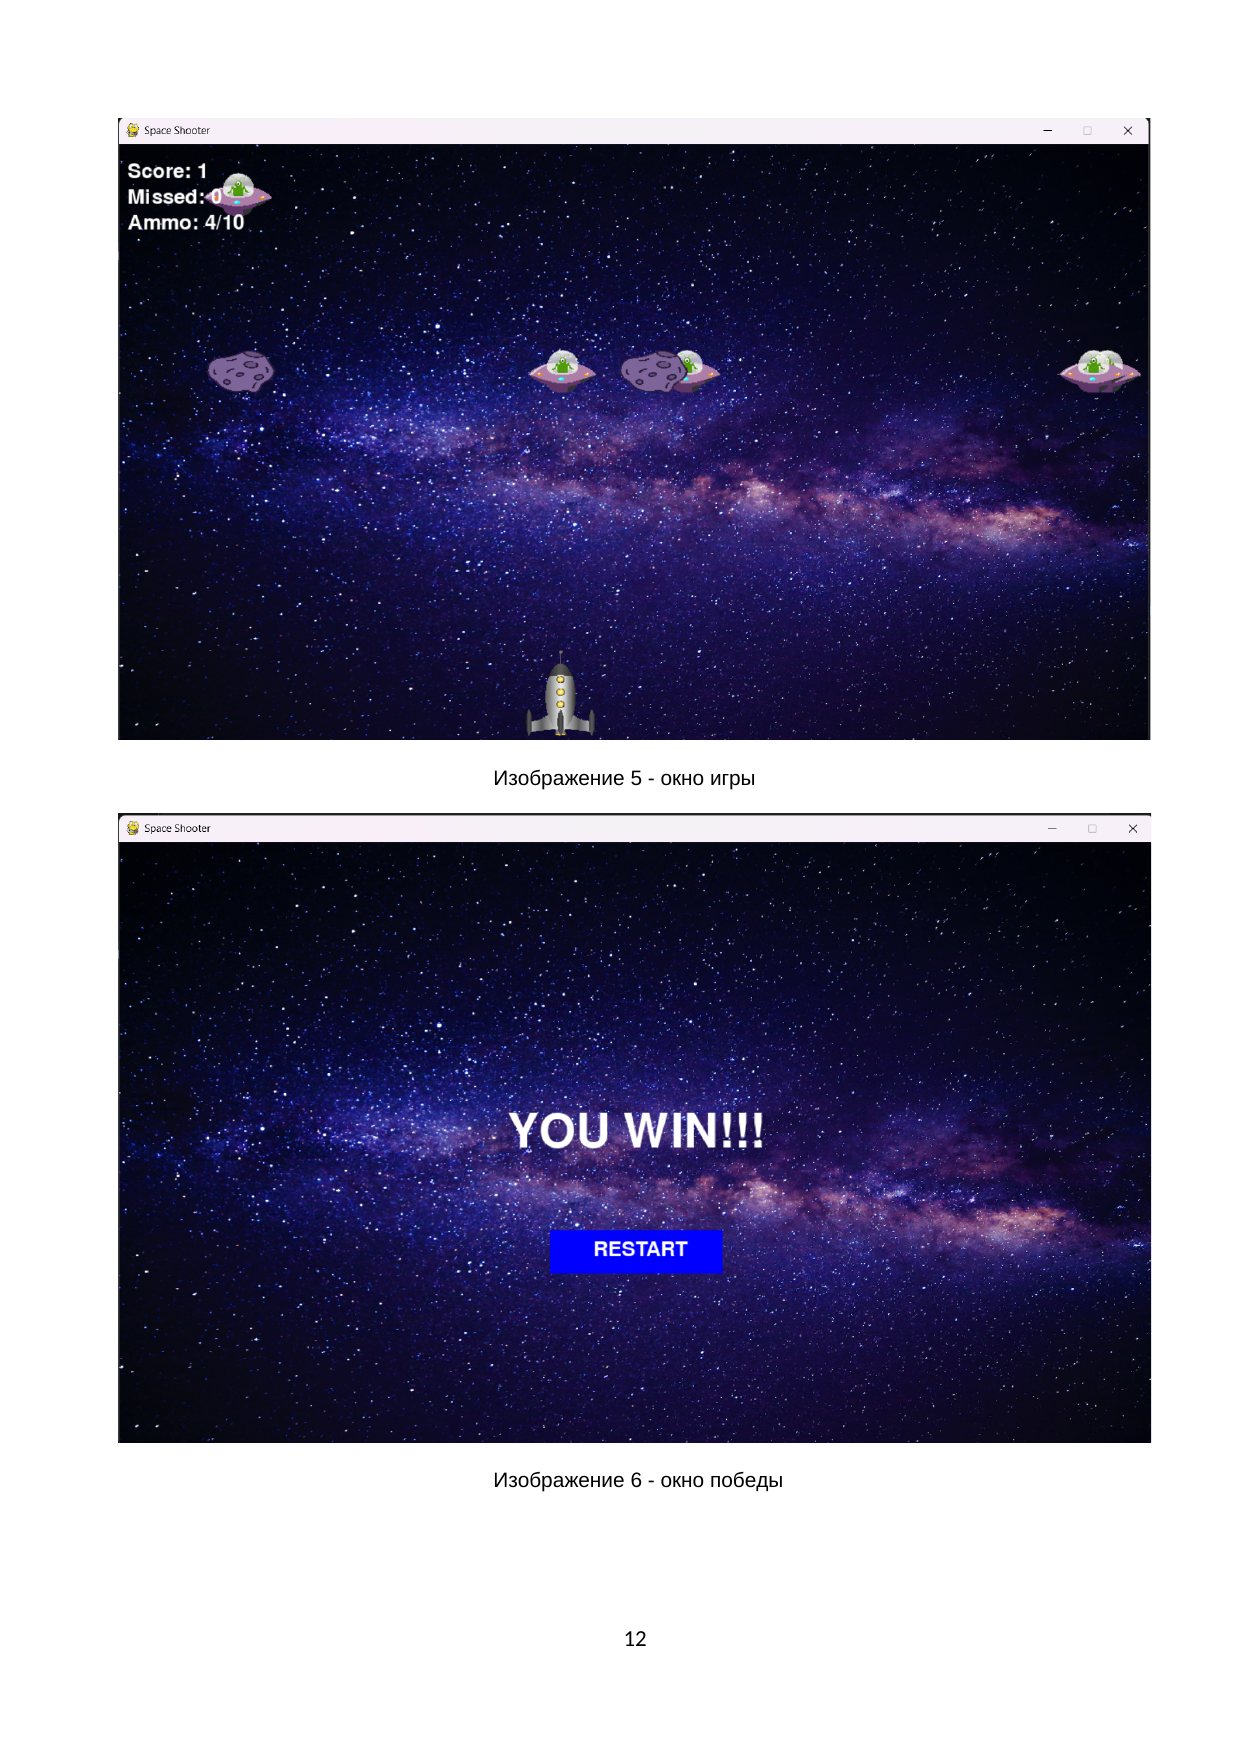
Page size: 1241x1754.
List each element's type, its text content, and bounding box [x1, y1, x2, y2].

picture [118, 118, 1151, 740]
text Изображение 5 - окно игры [418, 765, 1152, 789]
text Изображение 6 - окно победы [418, 1468, 1152, 1492]
picture [118, 813, 1152, 1443]
